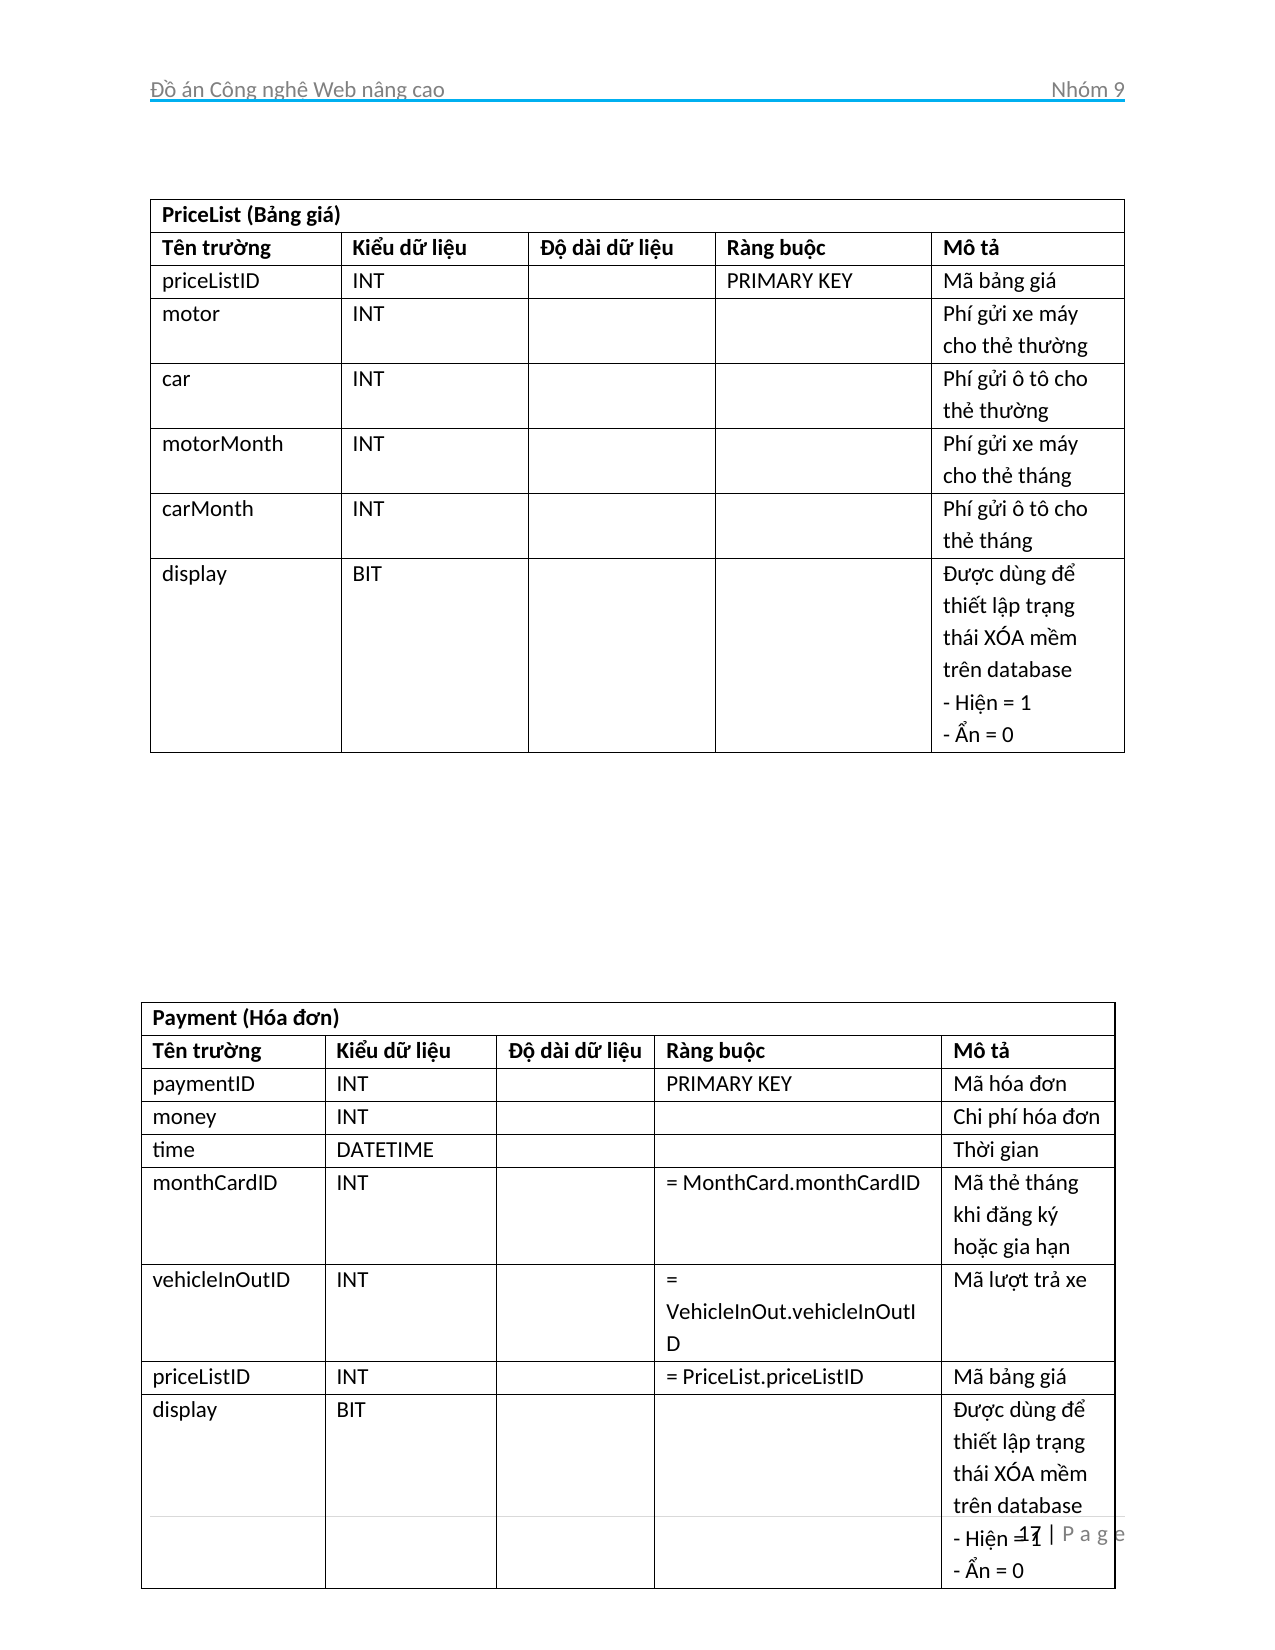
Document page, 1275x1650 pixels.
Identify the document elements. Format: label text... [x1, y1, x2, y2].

table_cell priceListID [142, 1362, 325, 1394]
table_cell Mô tả [932, 233, 1124, 265]
table_cell Ràng buộc [655, 1036, 941, 1068]
table_cell DATETIME [326, 1135, 496, 1167]
table_cell Mô tả [942, 1036, 1114, 1068]
table_cell INT [326, 1069, 496, 1101]
table_cell [655, 1135, 941, 1167]
table_cell Kiểu dữ liệu [342, 233, 528, 265]
table_cell Ràng buộc [716, 233, 931, 265]
table_cell [497, 1135, 654, 1167]
table_cell [529, 364, 715, 428]
table_cell Được dùng để thiết lập trạng thái XÓA mềm trên database - Hiện = 1 - Ẩn = 0 [942, 1395, 1114, 1588]
table_cell Độ dài dữ liệu [529, 233, 715, 265]
table_cell INT [342, 299, 528, 363]
table_cell Mã bảng giá [942, 1362, 1114, 1394]
table_cell [716, 494, 931, 558]
table_cell [655, 1102, 941, 1134]
table_cell display [142, 1395, 325, 1588]
table_cell Được dùng để thiết lập trạng thái XÓA mềm trên database - Hiện = 1 - Ẩn = 0 [932, 559, 1124, 752]
table_cell INT [326, 1168, 496, 1264]
table_cell Phí gửi ô tô cho thẻ tháng [932, 494, 1124, 558]
table_cell [716, 299, 931, 363]
table_cell [529, 429, 715, 493]
table_cell INT [326, 1265, 496, 1361]
table_cell [655, 1395, 941, 1588]
table_cell paymentID [142, 1069, 325, 1101]
table_cell carMonth [151, 494, 341, 558]
table_cell [497, 1362, 654, 1394]
table_cell priceListID [151, 266, 341, 298]
table_cell [529, 266, 715, 298]
table_cell PRIMARY KEY [655, 1069, 941, 1101]
table_cell motorMonth [151, 429, 341, 493]
table_cell Chi phí hóa đơn [942, 1102, 1114, 1134]
table_header Payment (Hóa đơn) [142, 1003, 1114, 1035]
table_cell [716, 559, 931, 752]
table_cell [529, 299, 715, 363]
table_cell [716, 429, 931, 493]
table_cell INT [342, 364, 528, 428]
table_cell INT [326, 1362, 496, 1394]
table_cell Tên trường [151, 233, 341, 265]
table_cell Thời gian [942, 1135, 1114, 1167]
table_cell [529, 494, 715, 558]
table_cell money [142, 1102, 325, 1134]
table_cell display [151, 559, 341, 752]
table_cell [497, 1395, 654, 1588]
table_cell INT [326, 1102, 496, 1134]
table_cell Mã thẻ tháng khi đăng ký hoặc gia hạn [942, 1168, 1114, 1264]
table_cell = MonthCard.monthCardID [655, 1168, 941, 1264]
table_cell monthCardID [142, 1168, 325, 1264]
table_cell car [151, 364, 341, 428]
table_cell [497, 1265, 654, 1361]
table_cell [716, 364, 931, 428]
table_cell BIT [326, 1395, 496, 1588]
table_cell Mã bảng giá [932, 266, 1124, 298]
table_cell time [142, 1135, 325, 1167]
table_cell motor [151, 299, 341, 363]
table_cell vehicleInOutID [142, 1265, 325, 1361]
table_cell [529, 559, 715, 752]
table_cell [497, 1102, 654, 1134]
table_cell INT [342, 429, 528, 493]
table_cell Mã hóa đơn [942, 1069, 1114, 1101]
table_cell Phí gửi xe máy cho thẻ thường [932, 299, 1124, 363]
table_cell Phí gửi xe máy cho thẻ tháng [932, 429, 1124, 493]
table_cell Kiểu dữ liệu [326, 1036, 496, 1068]
table_cell Độ dài dữ liệu [497, 1036, 654, 1068]
table_cell PRIMARY KEY [716, 266, 931, 298]
table_cell INT [342, 494, 528, 558]
table_cell INT [342, 266, 528, 298]
table_cell BIT [342, 559, 528, 752]
table_cell Mã lượt trả xe [942, 1265, 1114, 1361]
table_cell Tên trường [142, 1036, 325, 1068]
table_cell [497, 1069, 654, 1101]
table_cell = VehicleInOut.vehicleInOutID [655, 1265, 941, 1361]
table_cell Phí gửi ô tô cho thẻ thường [932, 364, 1124, 428]
table_header PriceList (Bảng giá) [151, 200, 1124, 232]
table_cell [497, 1168, 654, 1264]
table_cell = PriceList.priceListID [655, 1362, 941, 1394]
